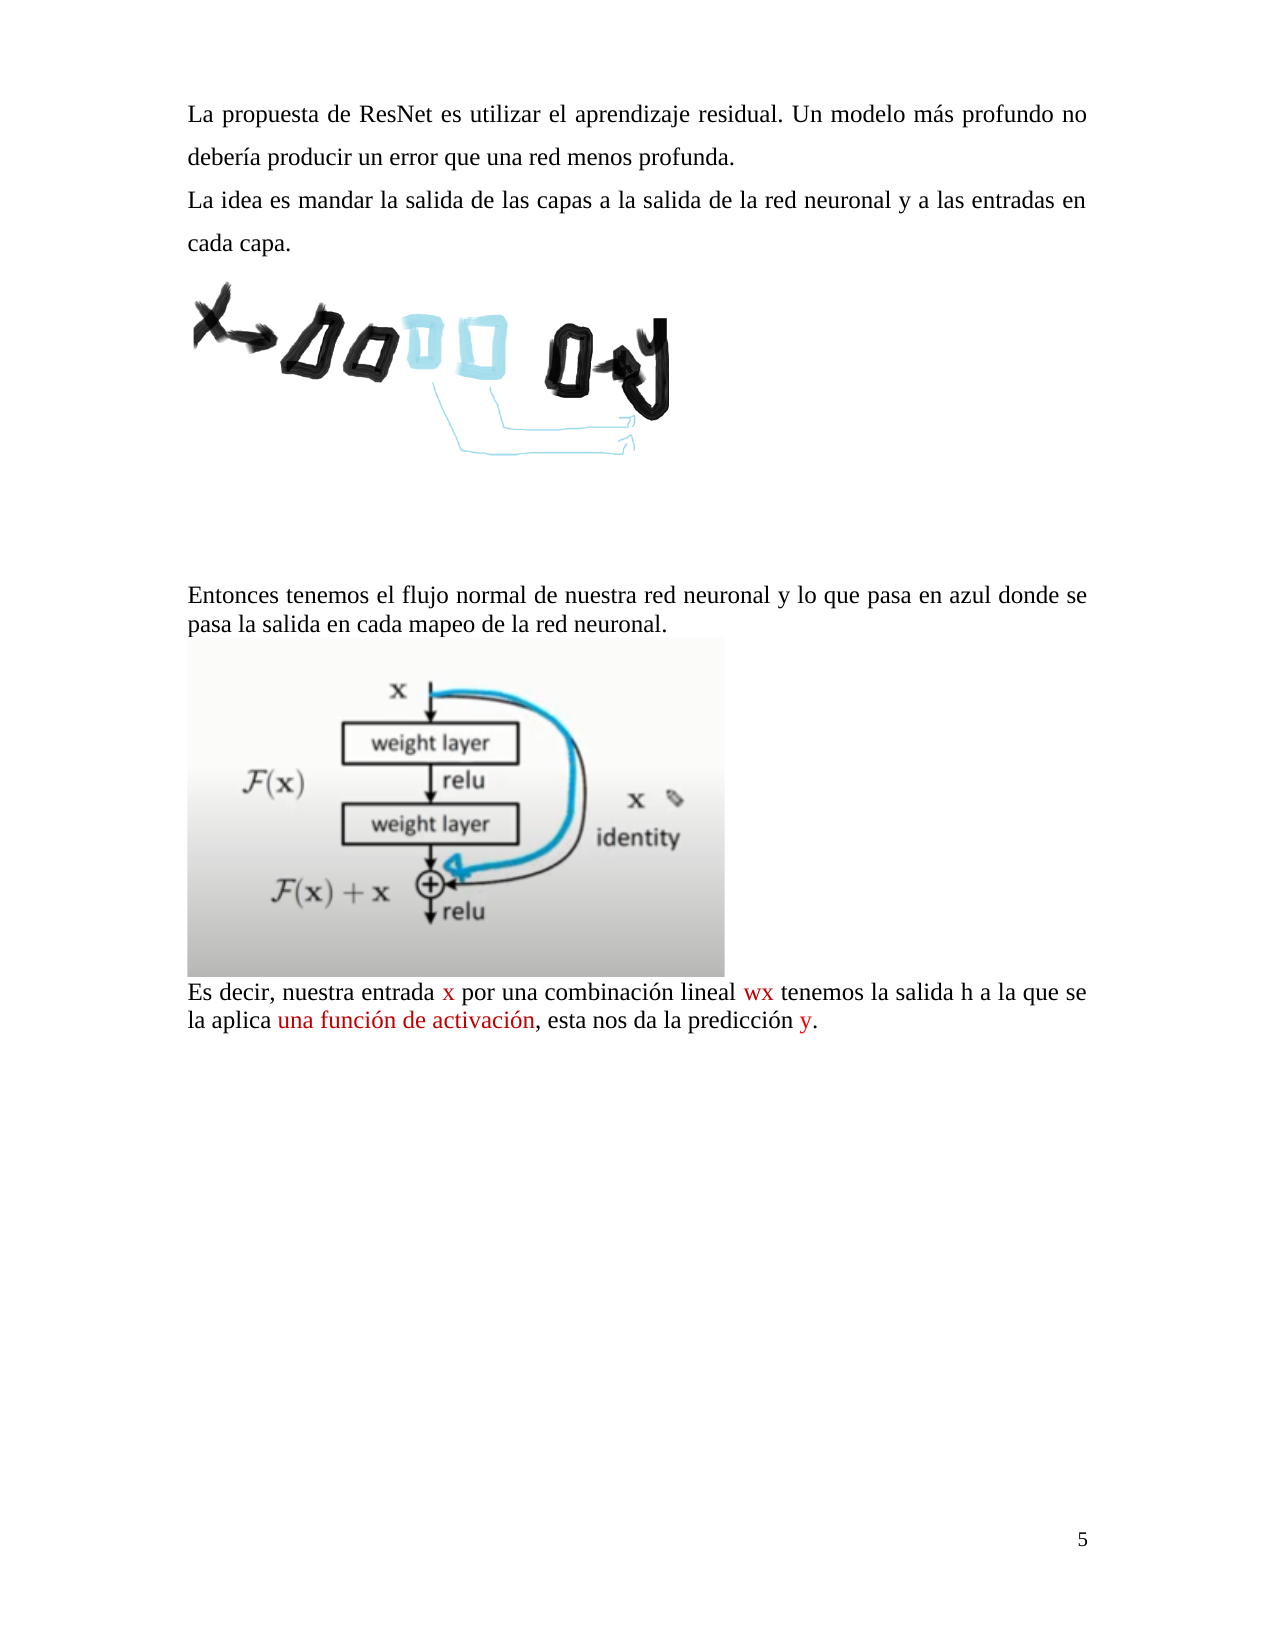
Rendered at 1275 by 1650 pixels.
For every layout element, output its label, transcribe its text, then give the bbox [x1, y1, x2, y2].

text Es decir, nuestra entrada x por una combinación lineal wx tenemos la salida h a la que se la aplica una función de activación, esta nos da la predicción y. [187, 977, 1088, 1034]
picture [193, 271, 722, 480]
text La idea es mandar la salida de las capas a la salida de la red neuronal y a las entradas en cada capa. [187, 185, 1088, 257]
picture [187, 637, 725, 977]
text Entonces tenemos el flujo normal de nuestra red neuronal y lo que pasa en azul donde se pasa la salida en cada mapeo de la red neuronal. [187, 580, 1088, 638]
text La propuesta de ResNet es utilizar el aprendizaje residual. Un modelo más profundo no debería producir un error que una red menos profunda. [187, 99, 1088, 171]
